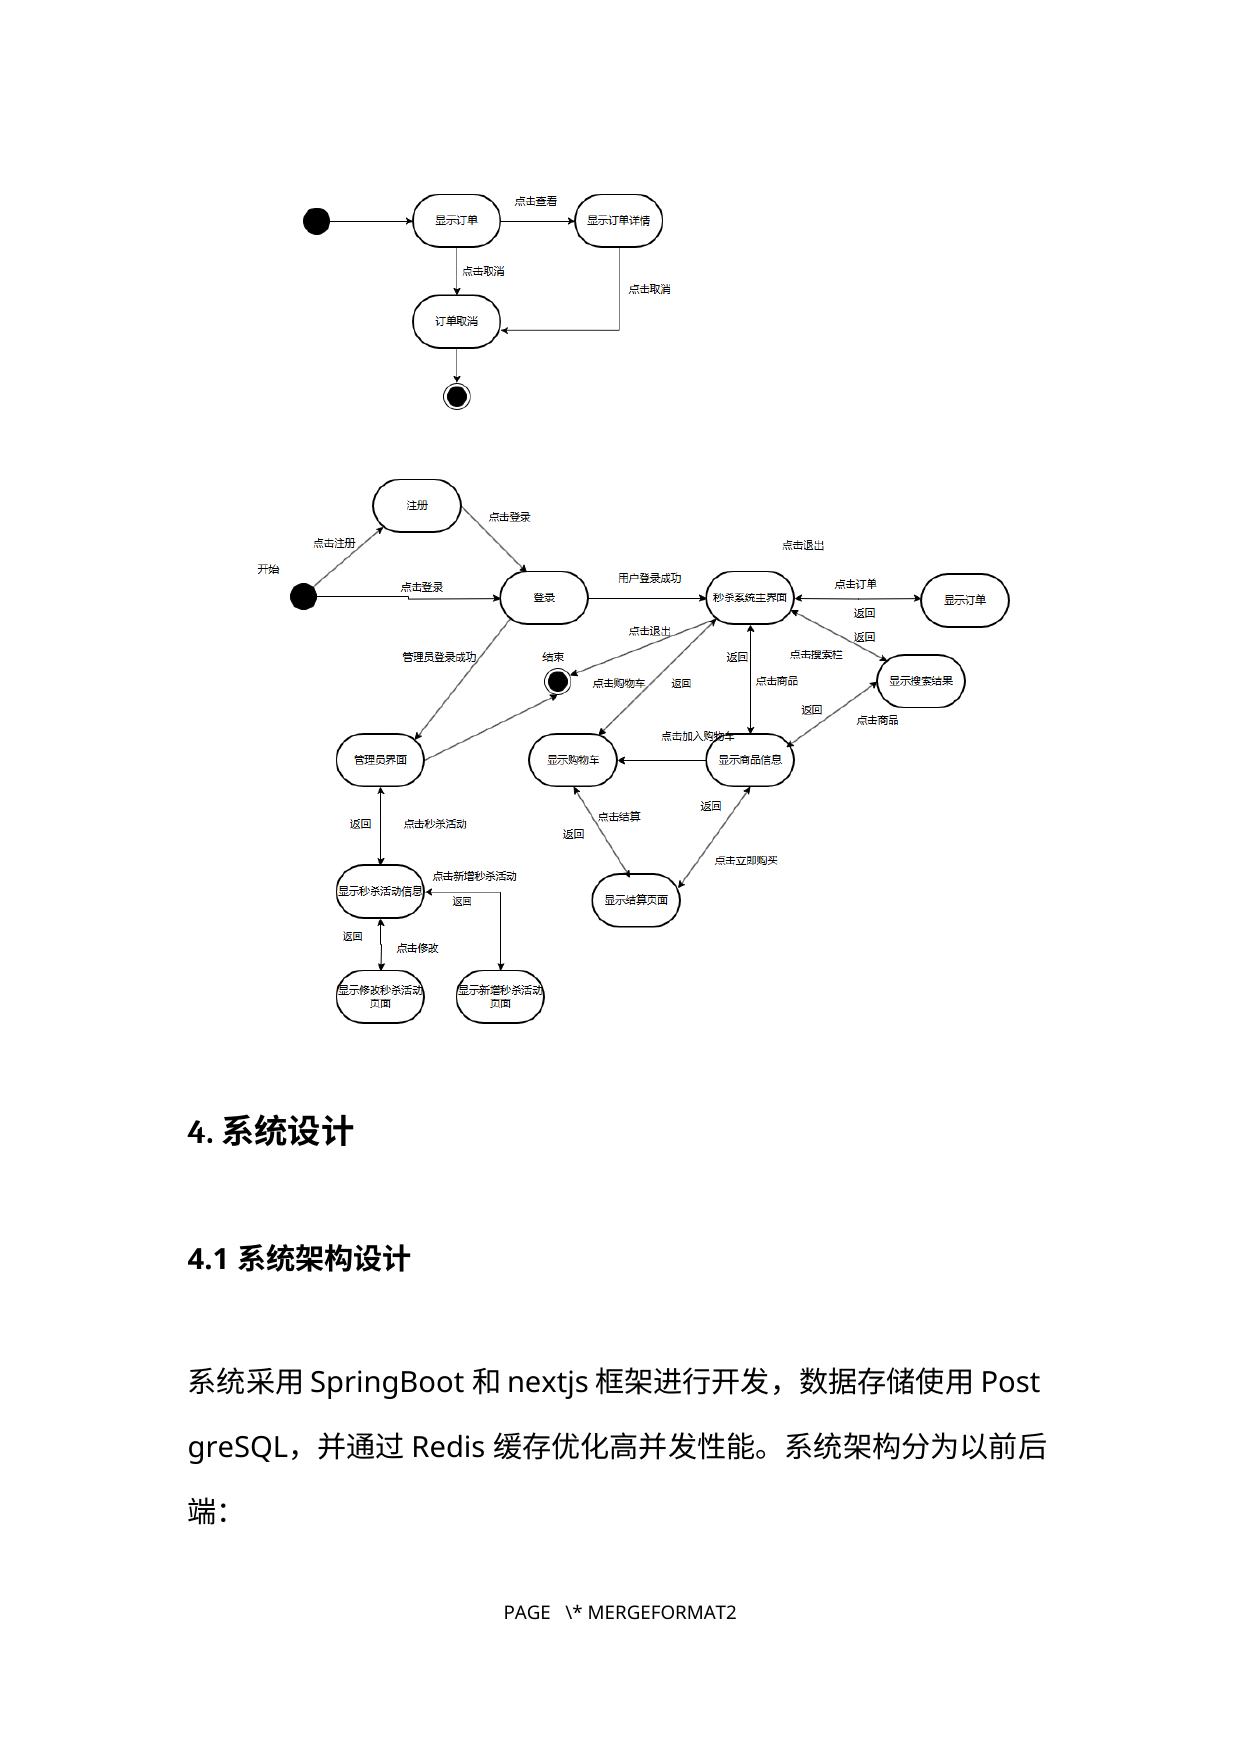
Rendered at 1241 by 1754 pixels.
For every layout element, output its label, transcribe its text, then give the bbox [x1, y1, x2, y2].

text 4.1 系统架构设计 [187, 1224, 1053, 1289]
picture [187, 173, 1053, 1056]
text 系统采用SpringBoot 和nextjs框架进行开发，数据存储使用 PostgreSQL，并通过 Redis 缓存优化高并发性能。系统架构分为以前后端： [187, 1347, 1053, 1542]
text 4. 系统设计 [187, 1097, 1053, 1162]
